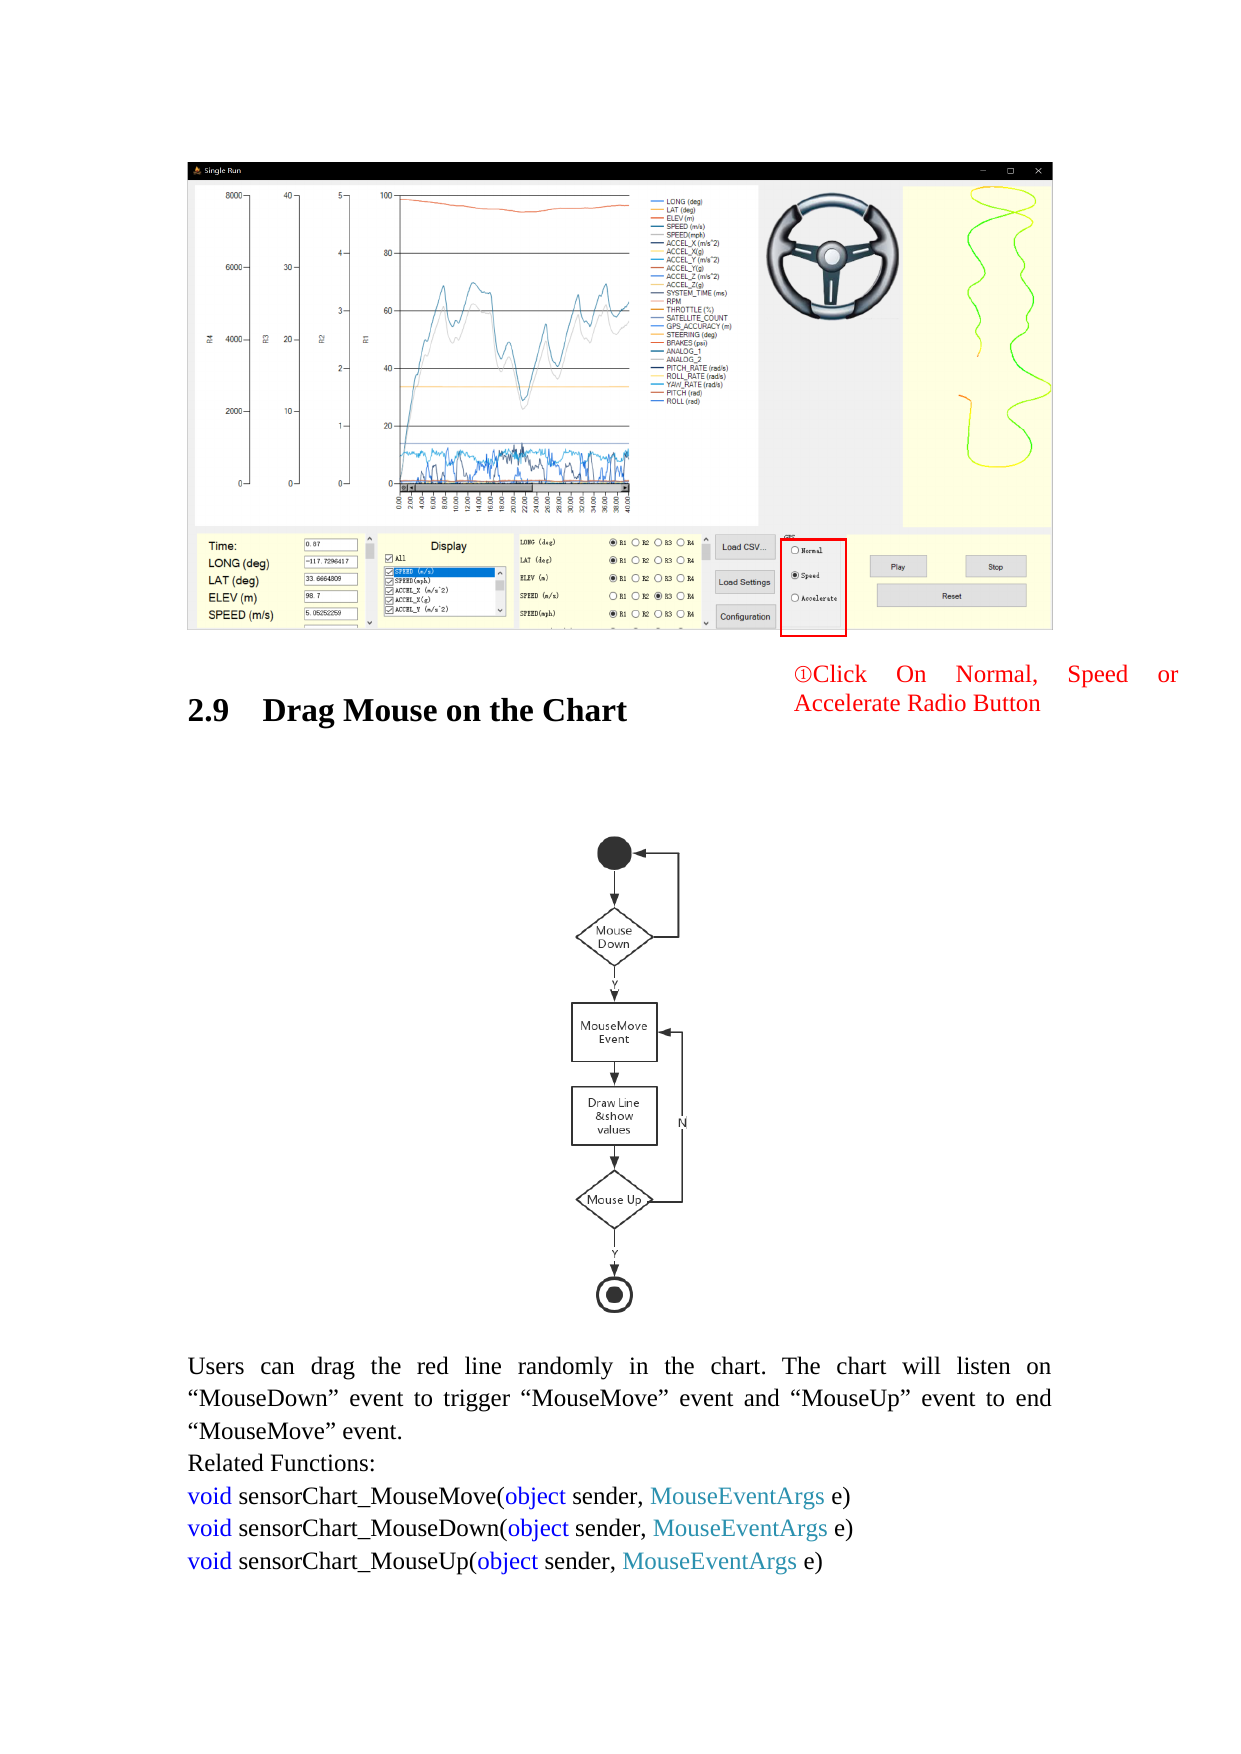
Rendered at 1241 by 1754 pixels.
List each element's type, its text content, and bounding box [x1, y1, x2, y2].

text Related Functions: [187, 1447, 1053, 1479]
subtitle Drag Mouse on the Chart [187, 677, 1053, 742]
text void sensorChart_MouseUp(object sender, MouseEventArgs e) [187, 1544, 1053, 1577]
picture [187, 162, 1053, 630]
text Users can drag the red line randomly in the chart. The chart will listen on “MouseDown” event to trigger “MouseMove” event and “MouseUp” event to end “MouseMove” event. [187, 1349, 1053, 1447]
picture [532, 796, 709, 1338]
text void sensorChart_MouseMove(object sender, MouseEventArgs e) [187, 1479, 1053, 1512]
picture [782, 541, 845, 630]
text void sensorChart_MouseDown(object sender, MouseEventArgs e) [187, 1512, 1053, 1544]
